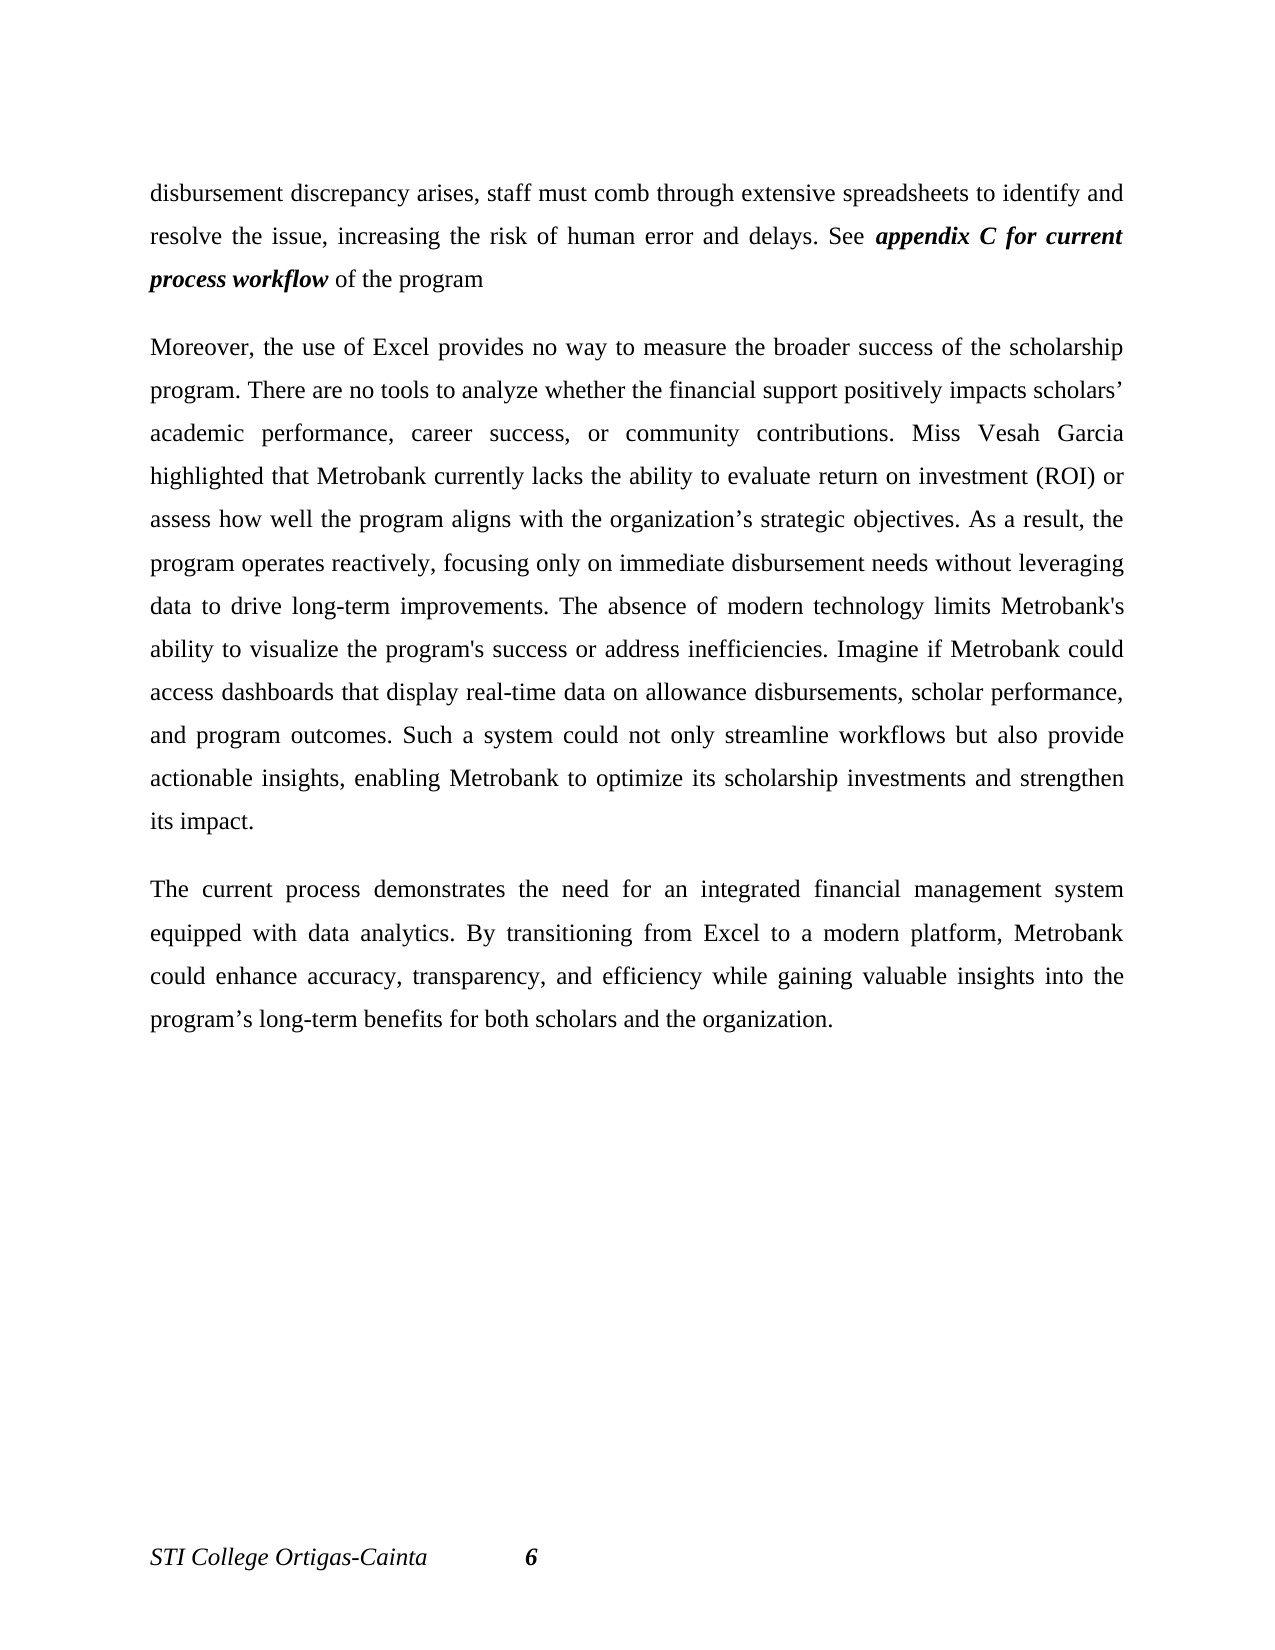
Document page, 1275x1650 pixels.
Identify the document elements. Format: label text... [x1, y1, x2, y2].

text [150, 178, 1125, 293]
text Moreover, the use of Excel provides no way to measure the broader success of the scholarship program. There are no tools to analyze whether the financial support positively impacts scholars’ academic performance, career success, or community contributions. Miss Vesah Garcia highlighted that Metrobank currently lacks the ability to evaluate return on investment (ROI) or assess how well the program aligns with the organization’s strategic objectives. As a result, the program operates reactively, focusing only on immediate disbursement needs without leveraging data to drive long-term improvements. The absence of modern technology limits Metrobank's ability to visualize the program's success or address inefficiencies. Imagine if Metrobank could access dashboards that display real-time data on allowance disbursements, scholar performance, and program outcomes. Such a system could not only streamline workflows but also provide actionable insights, enabling Metrobank to optimize its scholarship investments and strengthen its impact. [150, 332, 1125, 835]
text The current process demonstrates the need for an integrated financial management system equipped with data analytics. By transitioning from Excel to a modern platform, Metrobank could enhance accuracy, transparency, and efficiency while gaining valuable insights into the program’s long-term benefits for both scholars and the organization. [150, 874, 1125, 1033]
